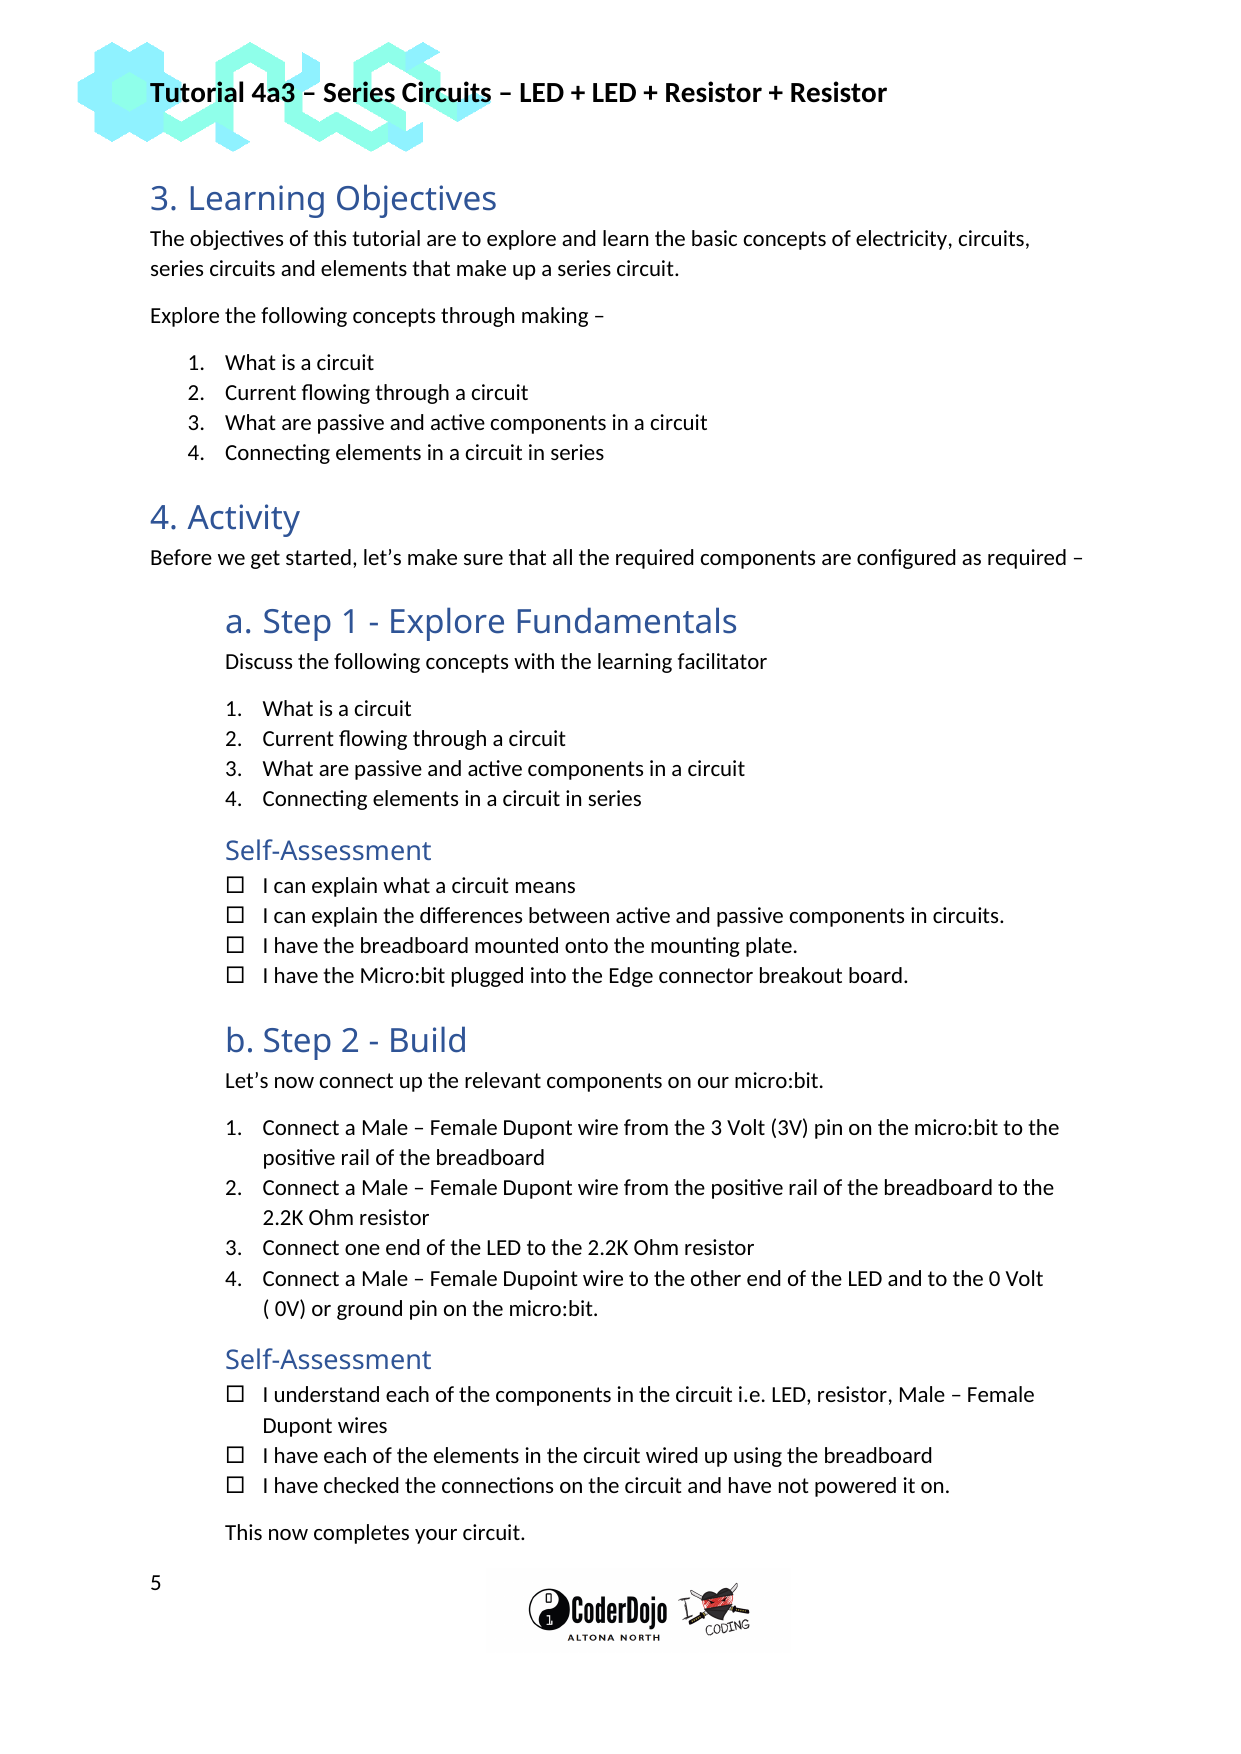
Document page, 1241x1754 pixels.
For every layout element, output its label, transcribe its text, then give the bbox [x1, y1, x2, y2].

subtitle Self-Assessment [225, 831, 1090, 868]
list I have the breadboard mounted onto the mounting plate. [225, 931, 1090, 959]
text The objectives of this tutorial are to explore and learn the basic concepts of electricity, circuits, series circuits and elements that make up a series circuit. [150, 224, 1090, 282]
text Explore the following concepts through making – [150, 301, 1090, 329]
list Connect a Male – Female Dupont wire from the positive rail of the breadboard to the 2.2K Ohm resistor [225, 1173, 1090, 1231]
list Connect one end of the LED to the 2.2K Ohm resistor [225, 1233, 1090, 1262]
text Let’s now connect up the relevant components on our micro:bit. [150, 1066, 1090, 1094]
list I understand each of the components in the circuit i.e. LED, resistor, Male – Female Dupont wires [225, 1381, 1090, 1439]
list I can explain what a circuit means [225, 871, 1090, 899]
list Connect a Male – Female Dupont wire from the 3 Volt (3V) pin on the micro:bit to the positive rail of the breadboard [225, 1113, 1090, 1171]
list What are passive and active components in a circuit [187, 408, 1090, 436]
list I have each of the elements in the circuit wired up using the breadboard [225, 1441, 1090, 1469]
subtitle Learning Objectives [150, 175, 1090, 220]
list Current flowing through a circuit [187, 378, 1090, 406]
list What is a circuit [225, 694, 1090, 722]
list What are passive and active components in a circuit [225, 754, 1090, 782]
list Connecting elements in a circuit in series [187, 438, 1090, 467]
list Current flowing through a circuit [225, 724, 1090, 752]
list Connect a Male – Female Dupoint wire to the other end of the LED and to the 0 Volt ( 0V) or ground pin on the micro:bit. [225, 1264, 1090, 1322]
subtitle Step 1 - Explore Fundamentals [225, 598, 1090, 643]
text This now completes your circuit. [225, 1518, 1090, 1546]
text Discuss the following concepts with the learning facilitator [150, 647, 1090, 675]
subtitle Activity [150, 494, 1090, 539]
list What is a circuit [187, 348, 1090, 376]
list I can explain the differences between active and passive components in circuits. [225, 901, 1090, 929]
picture [486, 1568, 792, 1653]
list I have checked the connections on the circuit and have not powered it on. [225, 1471, 1090, 1499]
list I have the Micro:bit plugged into the Edge connector breakout board. [225, 962, 1090, 990]
subtitle Step 2 - Build [225, 1017, 1090, 1062]
list Connecting elements in a circuit in series [225, 784, 1090, 812]
subtitle Self-Assessment [225, 1341, 1090, 1378]
picture [77, 42, 492, 152]
text Before we get started, let’s make sure that all the required components are configured as required – [150, 543, 1090, 571]
